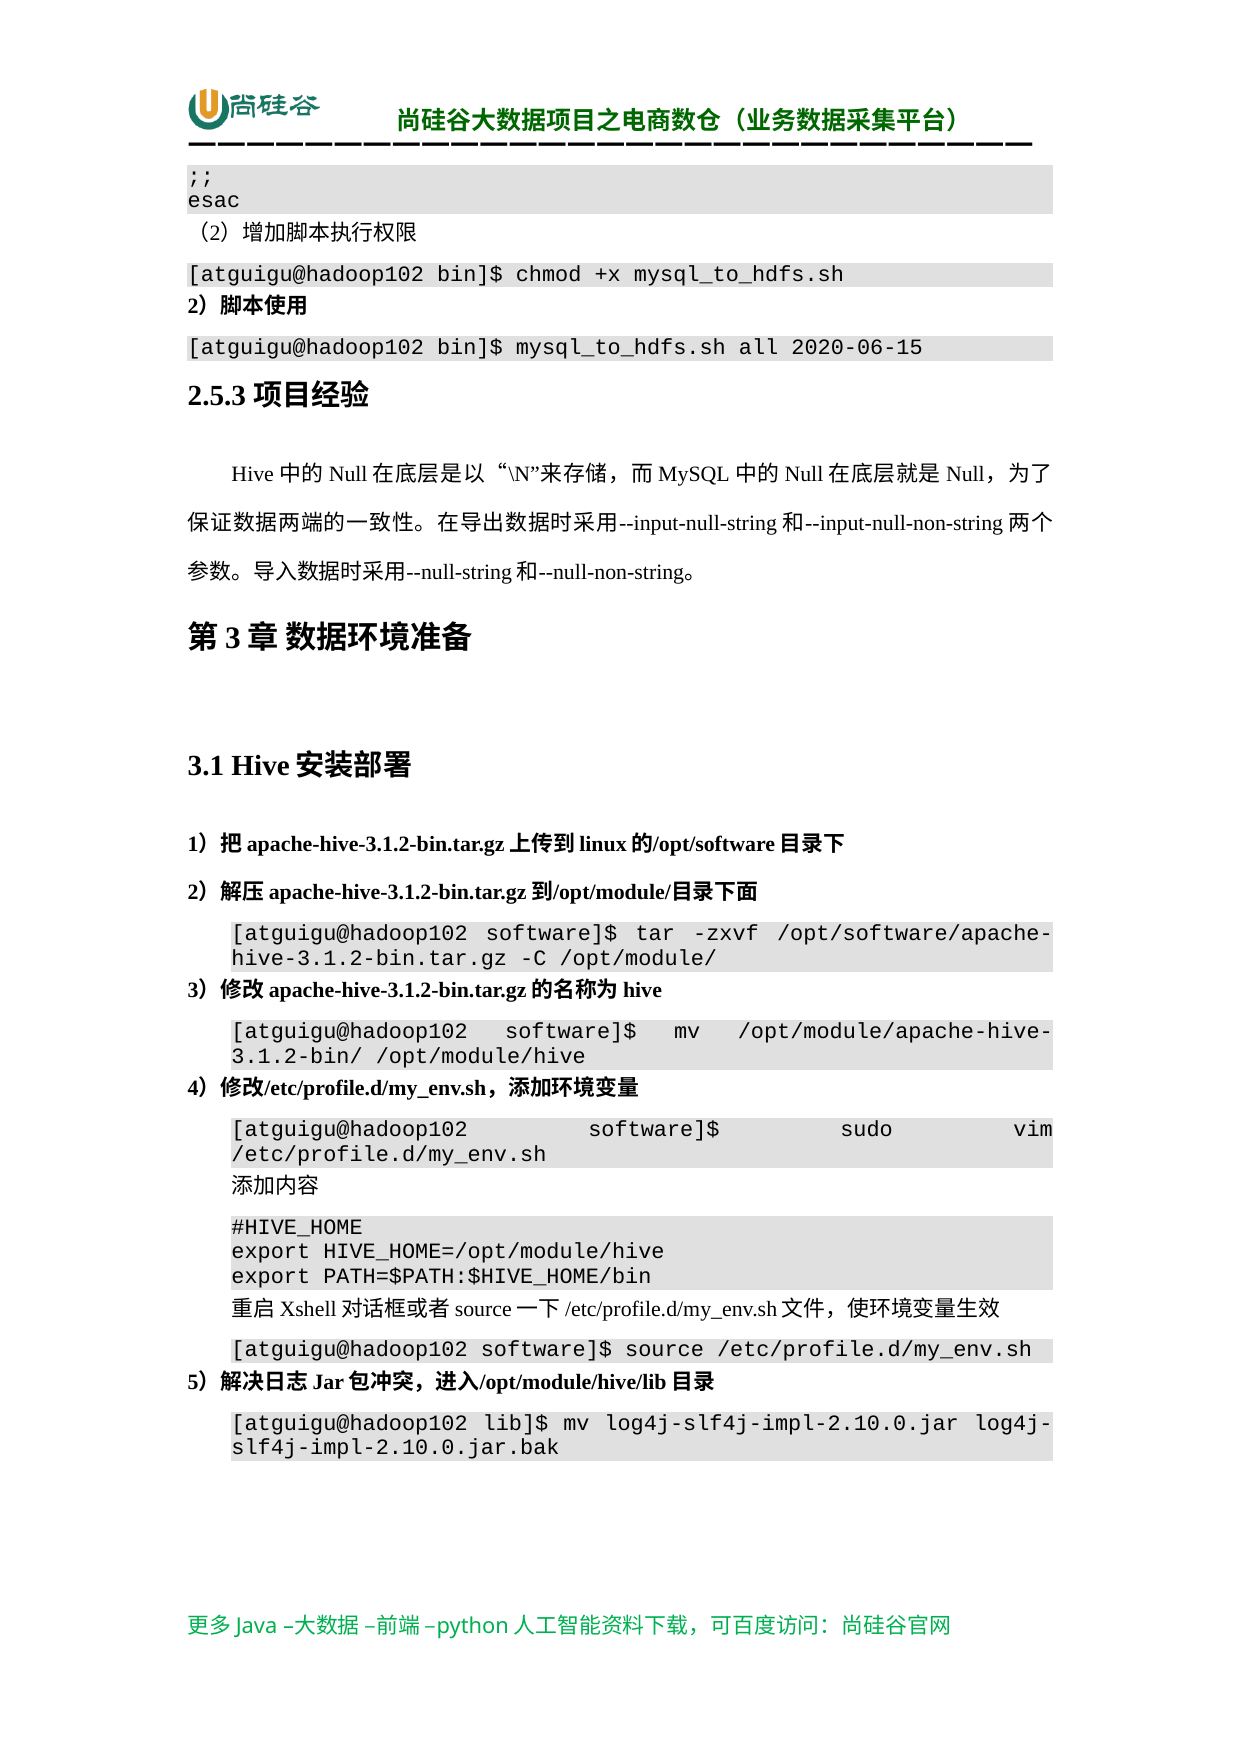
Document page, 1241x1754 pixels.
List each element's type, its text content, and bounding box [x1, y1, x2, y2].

text [atguigu@hadoop102 software]$ sudo vim /etc/profile.d/my_env.sh [231, 1118, 1053, 1168]
text [atguigu@hadoop102 software]$ source /etc/profile.d/my_env.sh [231, 1339, 1053, 1363]
text export HIVE_HOME=/opt/module/hive [231, 1241, 1053, 1266]
text 2）脚本使用 [187, 287, 1053, 320]
text export PATH=$PATH:$HIVE_HOME/bin [231, 1266, 1053, 1290]
subtitle 2.5.3 项目经验 [187, 361, 1053, 426]
text 5）解决日志Jar包冲突，进入/opt/module/hive/lib目录 [187, 1363, 1053, 1396]
text 重启Xshell对话框或者source一下 /etc/profile.d/my_env.sh文件，使环境变量生效 [187, 1290, 1053, 1323]
text [atguigu@hadoop102 lib]$ mv log4j-slf4j-impl-2.10.0.jar log4j-slf4j-impl-2.10.0.jar.bak [231, 1412, 1053, 1461]
text Hive中的Null在底层是以“\N”来存储，而MySQL中的Null在底层就是Null，为了保证数据两端的一致性。在导出数据时采用--input-null-string和--input-null-non-string两个参数。导入数据时采用--null-string和--null-non-string。 [187, 456, 1053, 586]
subtitle 3.1 Hive安装部署 [187, 730, 1053, 795]
text esac [187, 189, 1053, 214]
text ;; [187, 165, 1053, 189]
text [atguigu@hadoop102 bin]$ mysql_to_hdfs.sh all 2020-06-15 [187, 336, 1053, 361]
text （2）增加脚本执行权限 [187, 214, 1053, 247]
text 3）修改apache-hive-3.1.2-bin.tar.gz的名称为hive [187, 972, 1053, 1004]
text 1）把apache-hive-3.1.2-bin.tar.gz上传到linux的/opt/software目录下 [187, 826, 1053, 858]
text 2）解压apache-hive-3.1.2-bin.tar.gz到/opt/module/目录下面 [187, 874, 1053, 906]
picture [187, 88, 320, 130]
subtitle 第3章 数据环境准备 [187, 602, 1053, 667]
text [atguigu@hadoop102 software]$ tar -zxvf /opt/software/apache-hive-3.1.2-bin.tar.gz -C /opt/module/ [231, 922, 1053, 972]
text 添加内容 [187, 1168, 1053, 1200]
text [atguigu@hadoop102 bin]$ chmod +x mysql_to_hdfs.sh [187, 263, 1053, 287]
text #HIVE_HOME [231, 1216, 1053, 1241]
text 4）修改/etc/profile.d/my_env.sh，添加环境变量 [187, 1070, 1053, 1102]
text [atguigu@hadoop102 software]$ mv /opt/module/apache-hive-3.1.2-bin/ /opt/module/hive [231, 1020, 1053, 1070]
